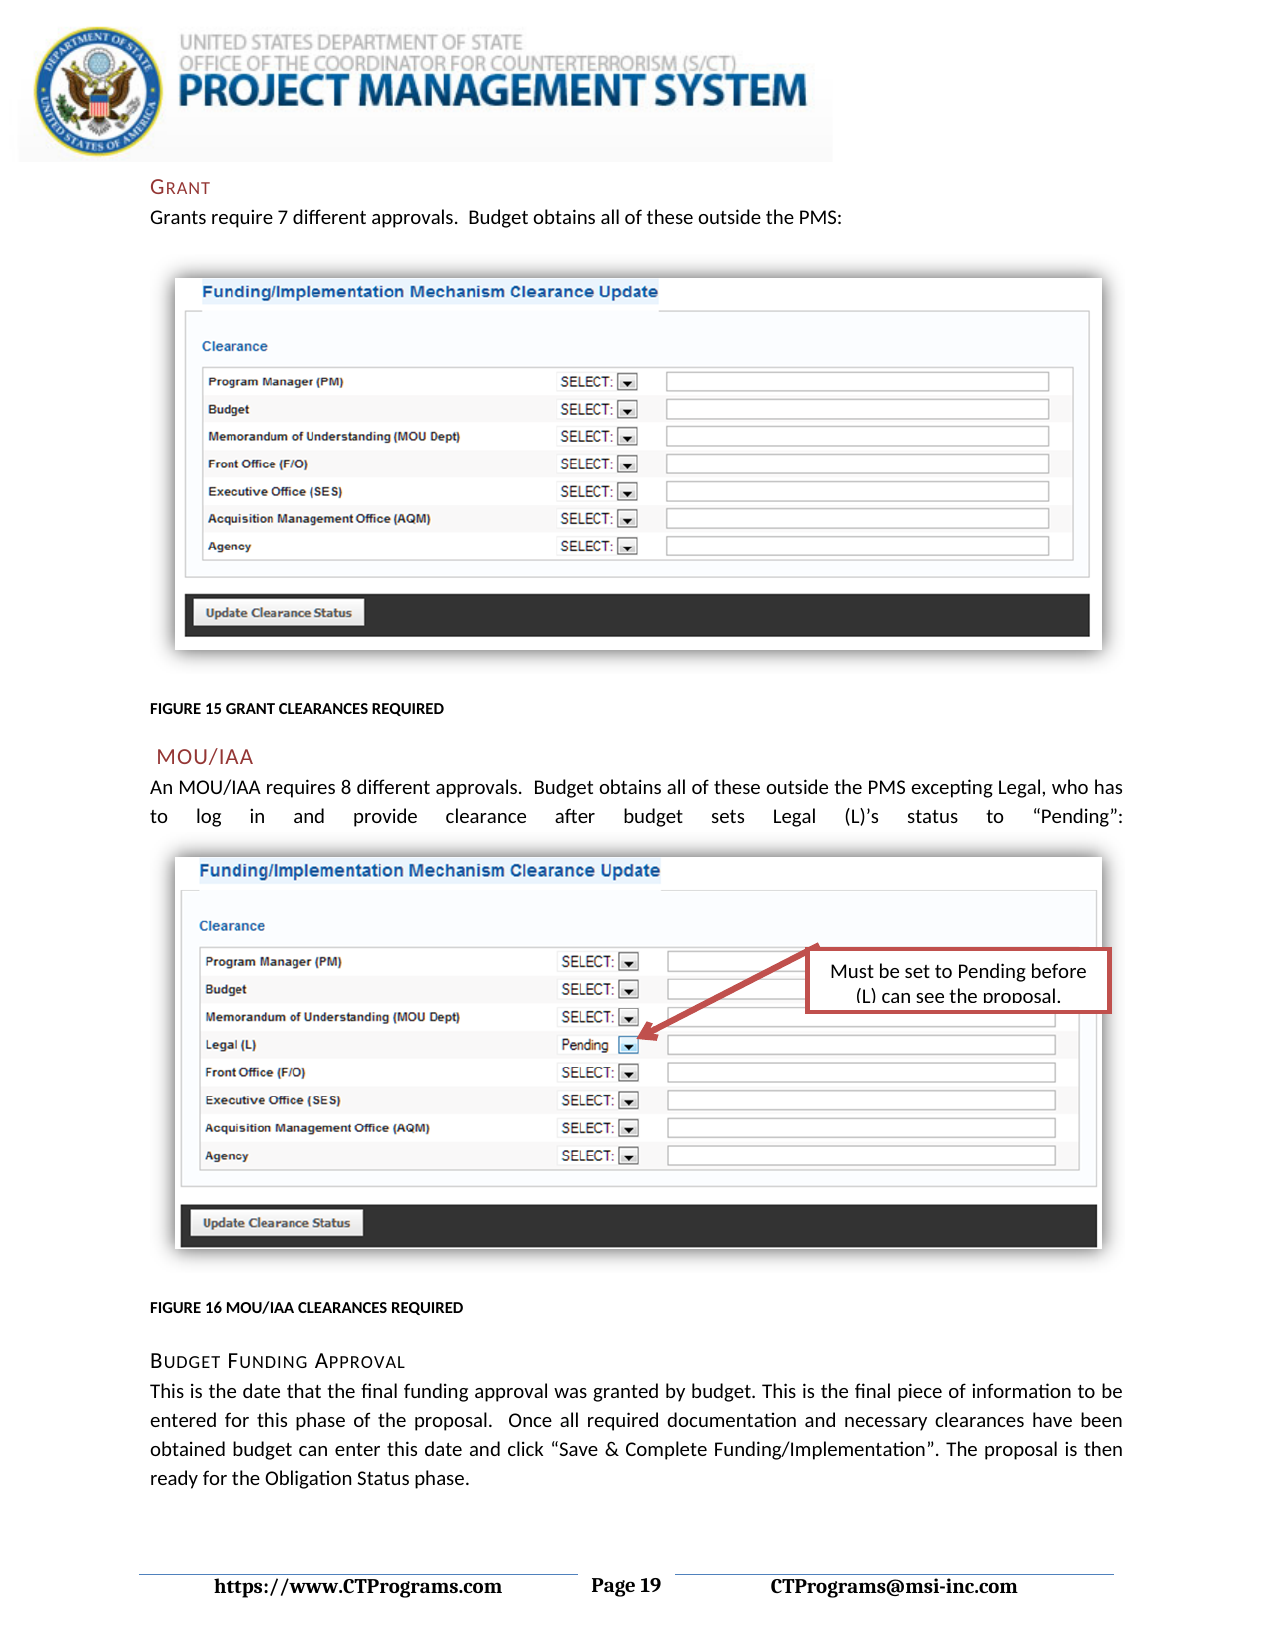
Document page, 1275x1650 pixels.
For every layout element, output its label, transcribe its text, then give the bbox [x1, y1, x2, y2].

picture [0, 4, 833, 162]
subtitle Budget Funding Approval [150, 1346, 1125, 1374]
text This is the date that the final funding approval was granted by budget. This is the final piece of information to be entered for this phase of the proposal. Once all required documentation and necessary clearances have been obtained budget can enter this date and click “Save & Complete Funding/Implementation”. The proposal is then ready for the Obligation Status phase. [150, 1378, 1125, 1491]
text An MOU/IAA requires 8 different approvals. Budget obtains all of these outside the PMS excepting Legal, who has to log in and provide clearance after budget sets Legal (L)’s status to “Pending”: [150, 774, 1125, 832]
text Grants require 7 different approvals. Budget obtains all of these outside the PMS: [150, 204, 1125, 230]
subtitle MOU/IAA [150, 742, 1125, 770]
picture [150, 832, 1125, 1273]
subtitle Grant [150, 172, 1125, 200]
picture [150, 254, 1125, 674]
